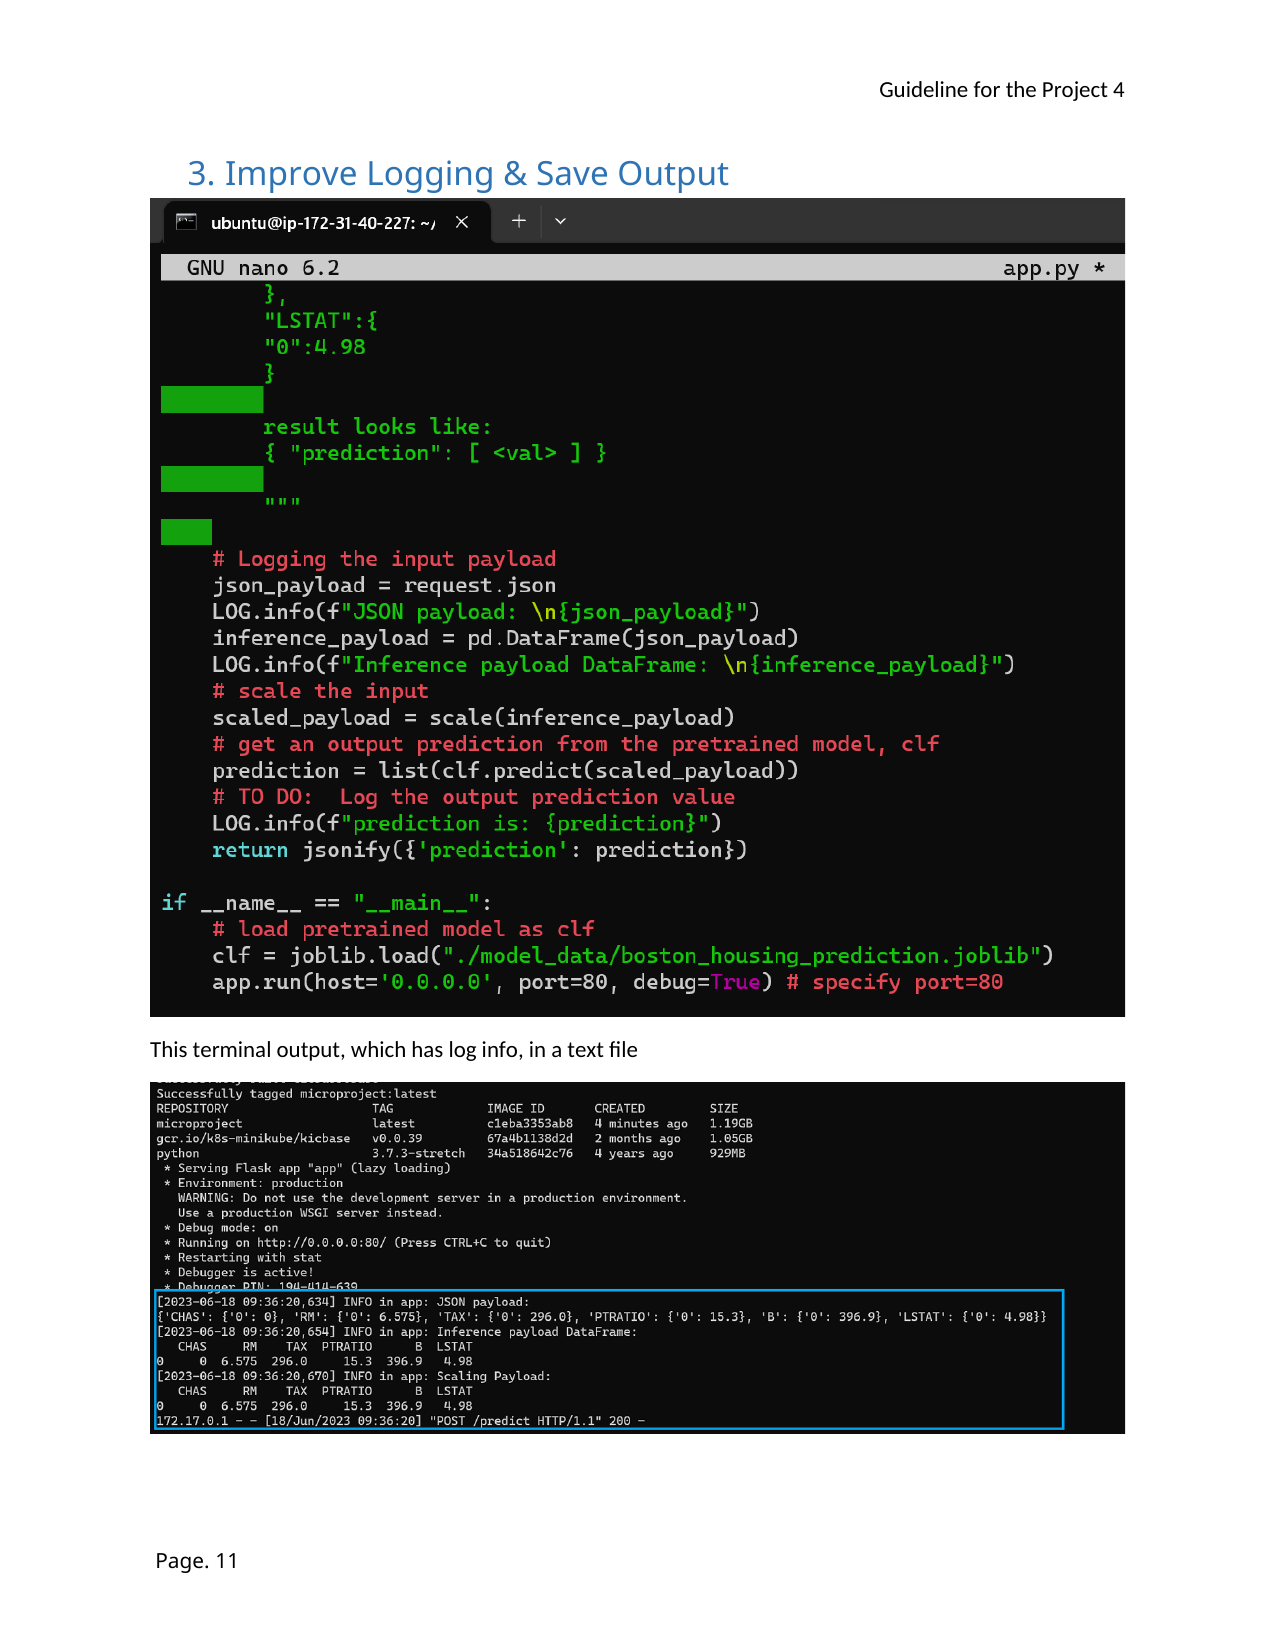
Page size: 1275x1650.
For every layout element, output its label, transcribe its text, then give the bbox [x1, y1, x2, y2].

picture [150, 198, 1125, 1017]
subtitle Improve Logging & Save Output [187, 150, 1125, 195]
picture [150, 1082, 1125, 1434]
text This terminal output, which has log info, in a text file [150, 1035, 1125, 1063]
